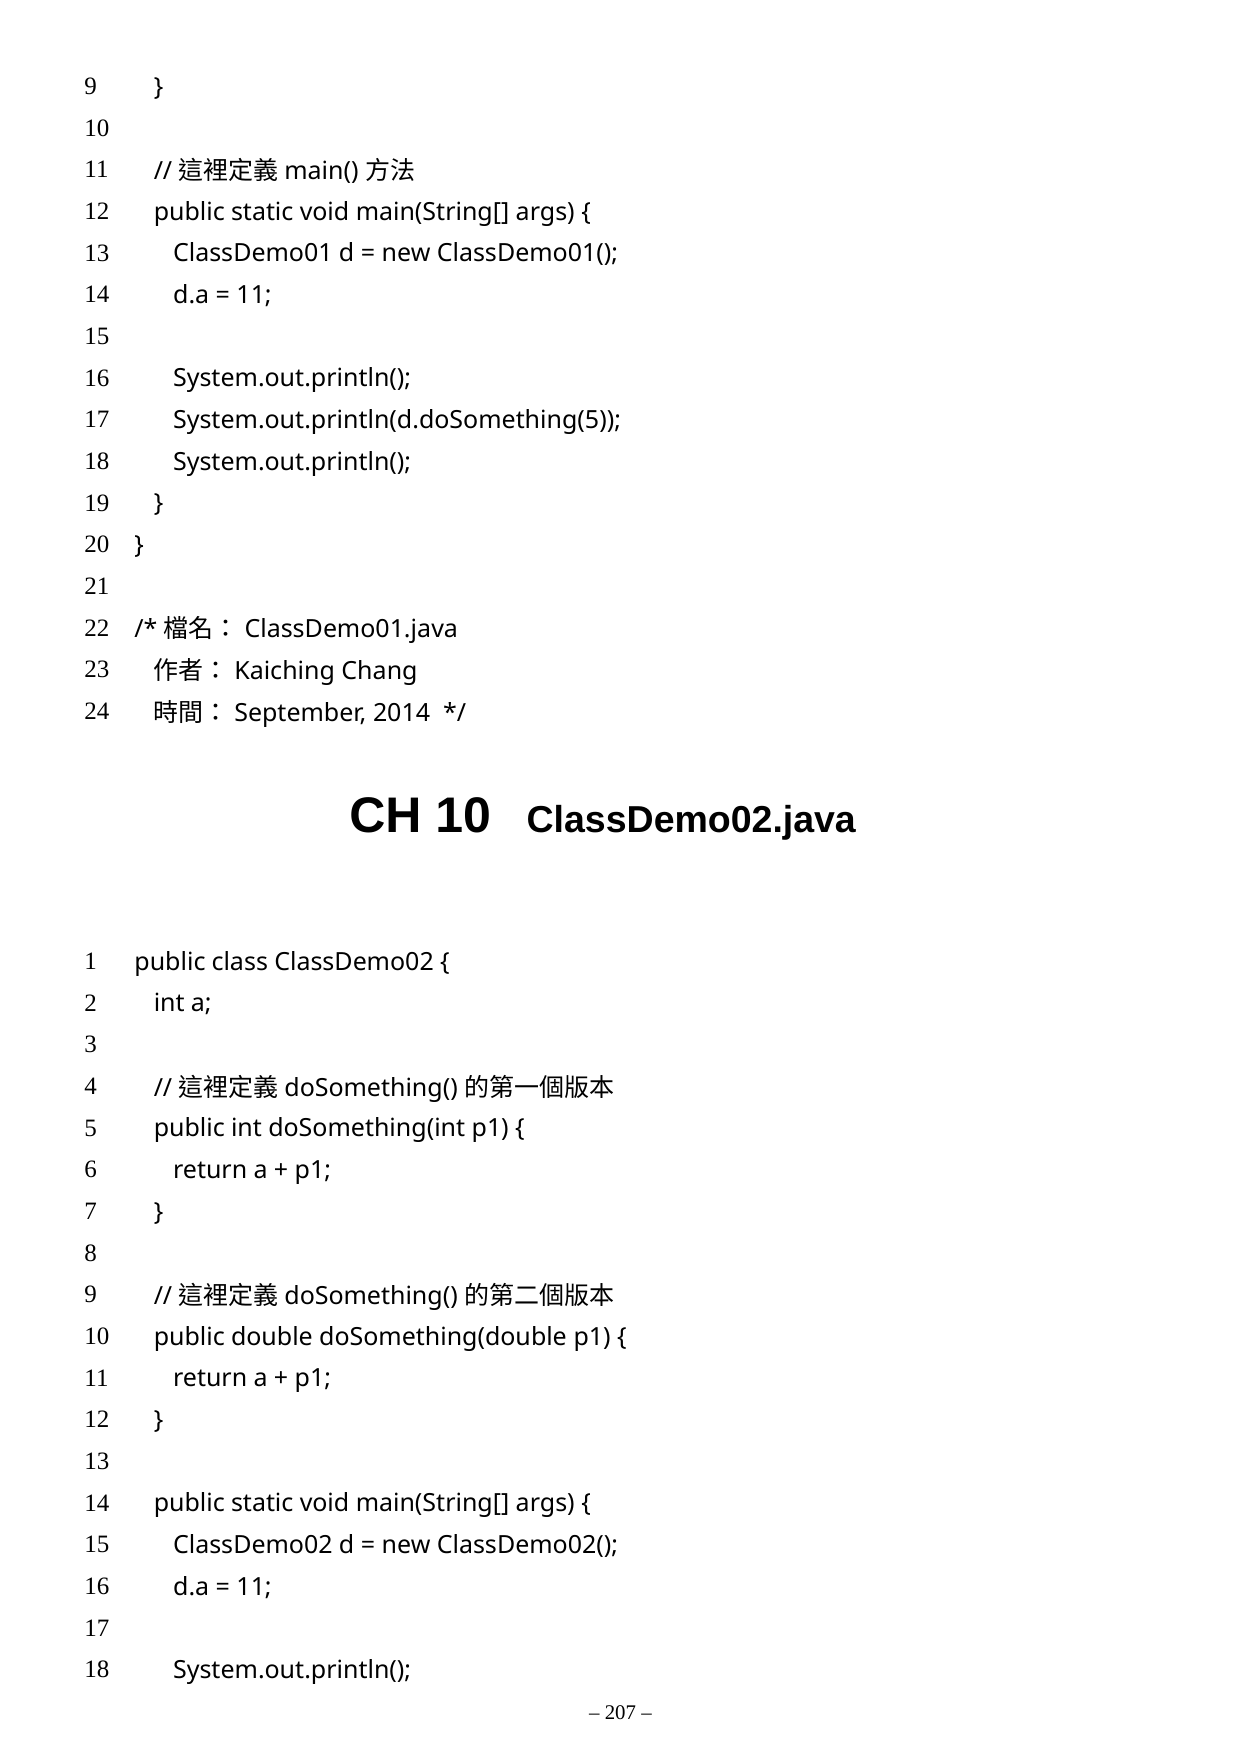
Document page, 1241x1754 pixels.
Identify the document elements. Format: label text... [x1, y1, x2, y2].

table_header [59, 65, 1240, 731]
subtitle ClassDemo02.java [165, 773, 1181, 856]
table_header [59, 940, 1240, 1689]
